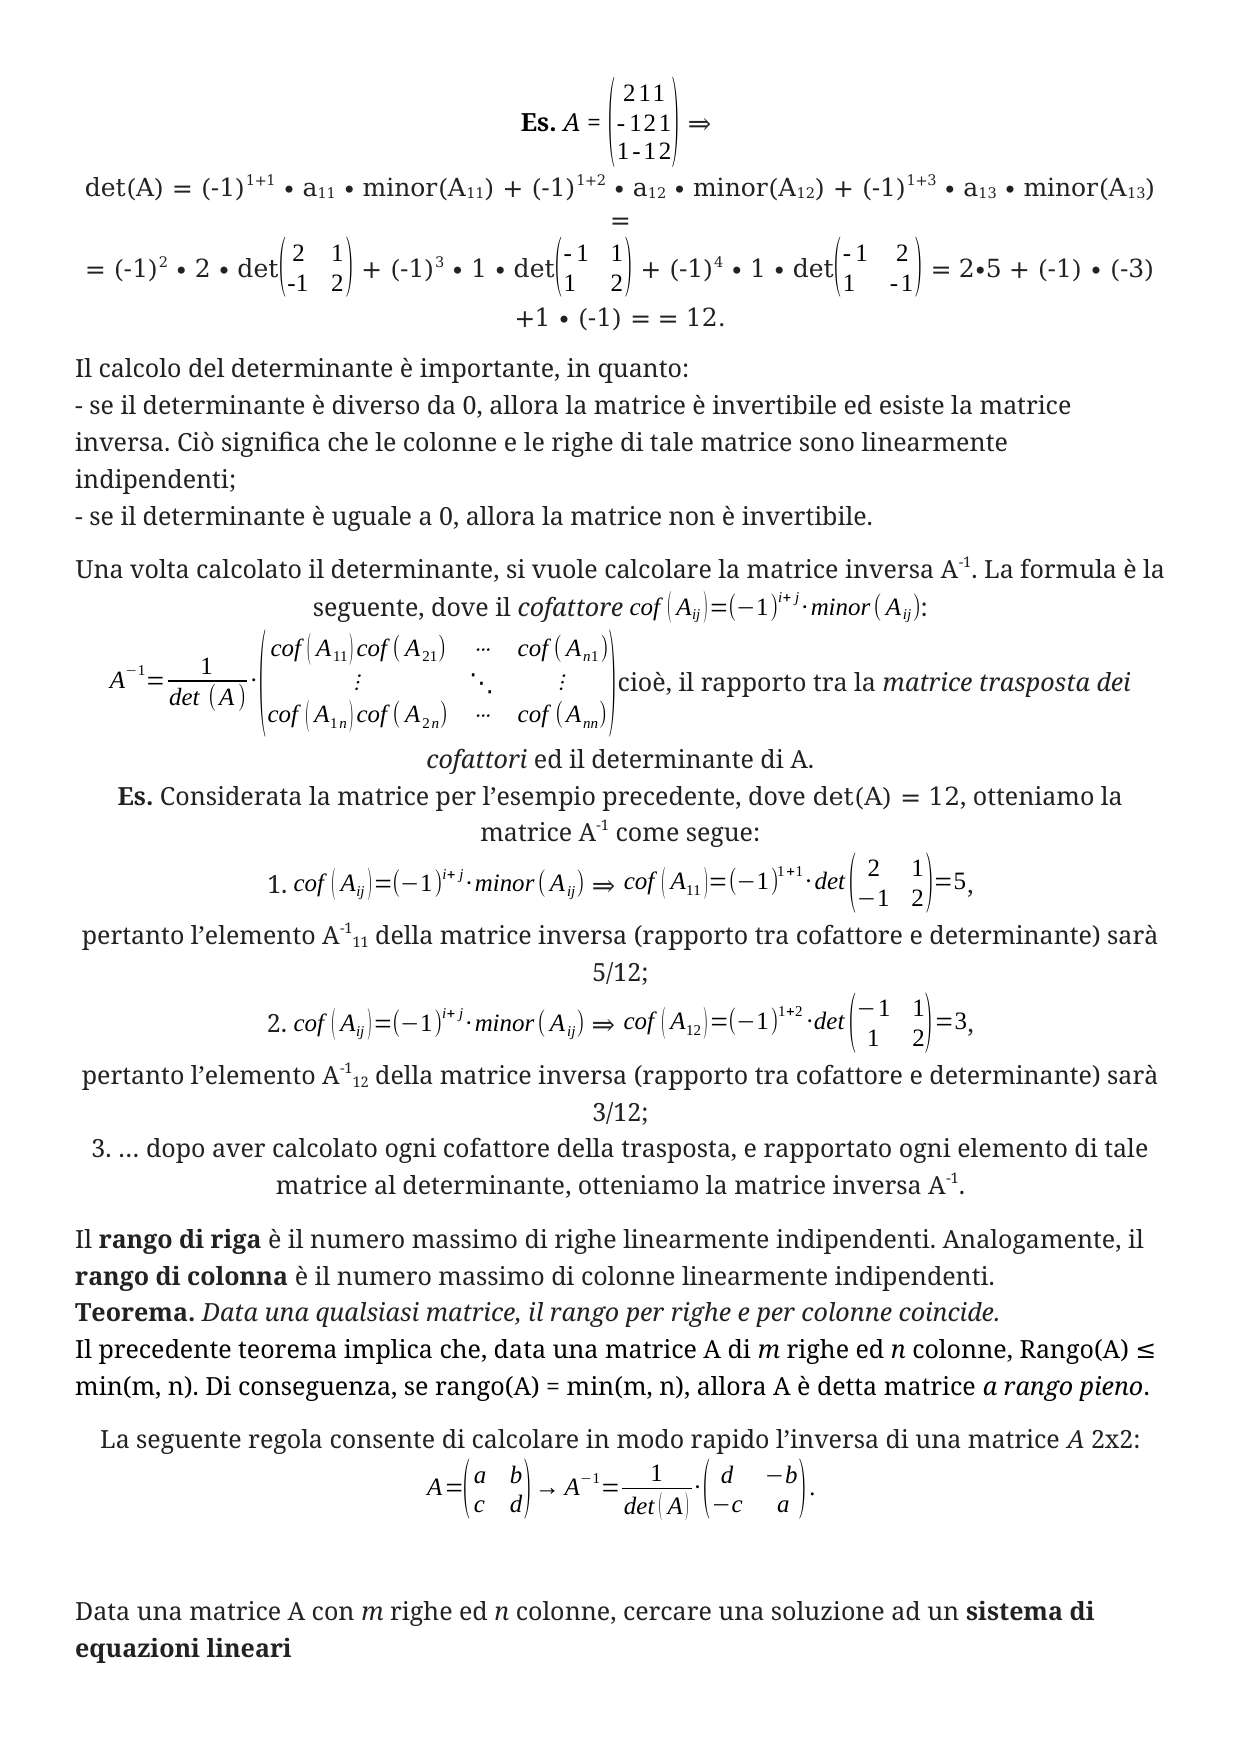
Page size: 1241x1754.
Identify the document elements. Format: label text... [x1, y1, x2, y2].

text Il rango di riga è il numero massimo di righe linearmente indipendenti. Analogamente, il rango di colonna è il numero massimo di colonne linearmente indipendenti. Teorema. Data una qualsiasi matrice, il rango per righe e per colonne coincide. Il precedente teorema implica che, data una matrice A di m righe ed n colonne, Rango(A) ≤ min(m, n). Di conseguenza, se rango(A) = min(m, n), allora A è detta matrice a rango pieno. [75, 1221, 1165, 1402]
text La seguente regola consente di calcolare in modo rapido l’inversa di una matrice A 2x2: [75, 1422, 1165, 1522]
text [75, 1594, 1165, 1665]
text Il calcolo del determinante è importante, in quanto: - se il determinante è diverso da 0, allora la matrice è invertibile ed esiste la matrice inversa. Ciò significa che le colonne e le righe di tale matrice sono linearmente indipendenti; - se il determinante è uguale a 0, allora la matrice non è invertibile. [75, 351, 1165, 532]
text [75, 75, 1165, 332]
text Una volta calcolato il determinante, si vuole calcolare la matrice inversa A-1. La formula è la seguente, dove il cofattore : cioè, il rapporto tra la matrice trasposta dei cofattori ed il determinante di A. Es. Considerata la matrice per l’esempio precedente, dove det(A) = 12, otteniamo la matrice A-1 come segue: 1. ⇒ , pertanto l’elemento A-111 della matrice inversa (rapporto tra cofattore e determinante) sarà 5/12; 2. ⇒ , pertanto l’elemento A-112 della matrice inversa (rapporto tra cofattore e determinante) sarà 3/12; 3. … dopo aver calcolato ogni cofattore della trasposta, e rapportato ogni elemento di tale matrice al determinante, otteniamo la matrice inversa A-1. [75, 564, 1165, 1202]
